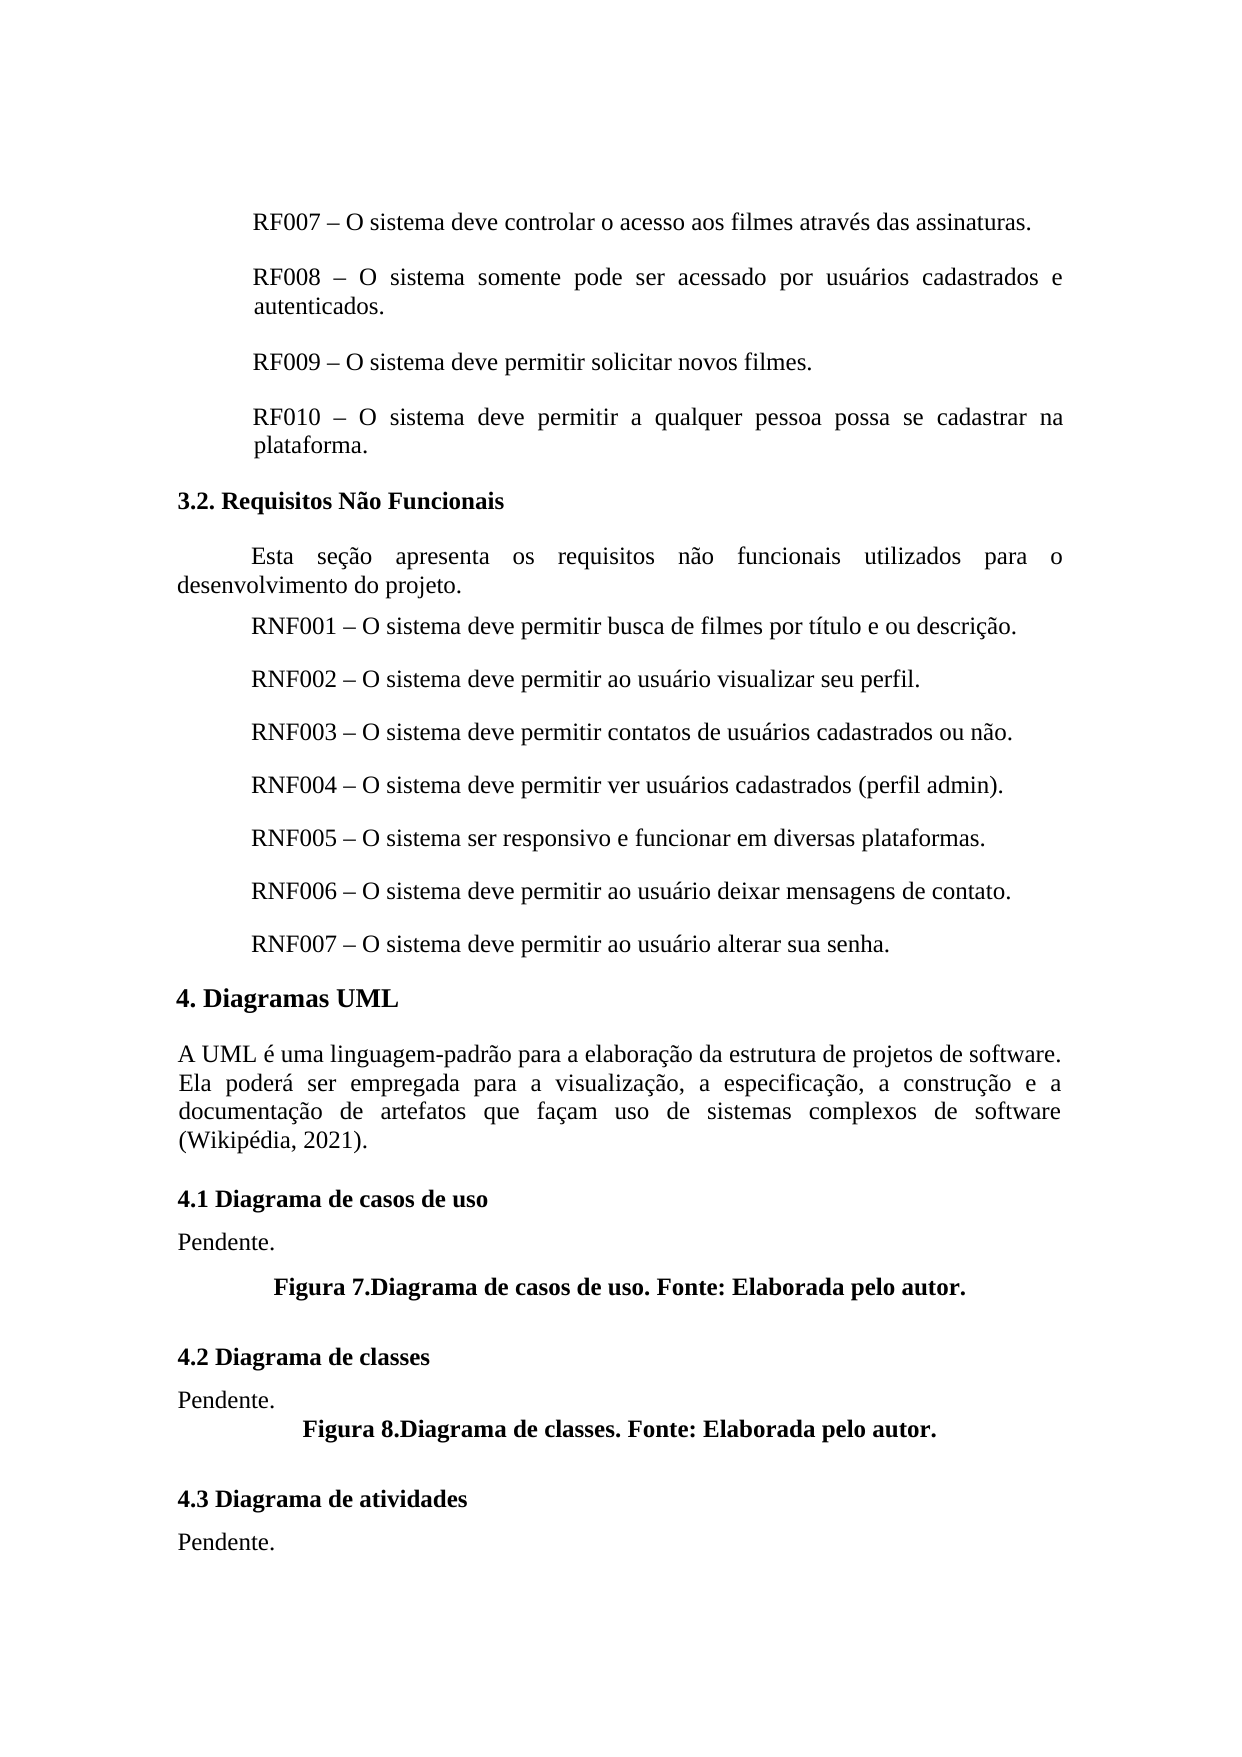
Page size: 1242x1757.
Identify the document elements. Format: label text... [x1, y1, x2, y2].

text Pendente. [177, 1385, 1062, 1413]
subtitle 4.3 Diagrama de atividades [177, 1484, 1063, 1512]
text RNF004 – O sistema deve permitir ver usuários cadastrados (perfil admin). [176, 770, 1064, 799]
text Figura 8.Diagrama de classes. Fonte: Elaborada pelo autor. [177, 1414, 1062, 1443]
subtitle 4.2 Diagrama de classes [177, 1342, 1063, 1370]
text RNF007 – O sistema deve permitir ao usuário alterar sua senha. [176, 929, 1064, 958]
text Figura 7.Diagrama de casos de uso. Fonte: Elaborada pelo autor. [177, 1272, 1062, 1301]
text Esta seção apresenta os requisitos não funcionais utilizados para o desenvolvimento do projeto. [177, 541, 1064, 599]
subtitle 3.2. Requisitos Não Funcionais [177, 486, 1124, 515]
text Pendente. [177, 1527, 1062, 1556]
text RNF006 – O sistema deve permitir ao usuário deixar mensagens de contato. [176, 876, 1064, 905]
text RNF002 – O sistema deve permitir ao usuário visualizar seu perfil. [176, 664, 1064, 693]
text RF008 – O sistema somente pode ser acessado por usuários cadastrados e autenticados. [252, 262, 1064, 320]
text RNF005 – O sistema ser responsivo e funcionar em diversas plataformas. [176, 823, 1064, 852]
subtitle 4. Diagramas UML [176, 982, 1062, 1013]
text RF009 – O sistema deve permitir solicitar novos filmes. [252, 347, 1064, 375]
text RNF001 – O sistema deve permitir busca de filmes por título e ou descrição. [176, 611, 1064, 640]
text Pendente. [177, 1227, 1062, 1256]
text A UML é uma linguagem-padrão para a elaboração da estrutura de projetos de software. Ela poderá ser empregada para a visualização, a especificação, a construção e a documentação de artefatos que façam uso de sistemas complexos de software (Wikipédia, 2021). [177, 1039, 1062, 1154]
text RF010 – O sistema deve permitir a qualquer pessoa possa se cadastrar na plataforma. [252, 402, 1064, 459]
subtitle 4.1 Diagrama de casos de uso [177, 1184, 1063, 1212]
text RF007 – O sistema deve controlar o acesso aos filmes através das assinaturas. [252, 207, 1064, 236]
text RNF003 – O sistema deve permitir contatos de usuários cadastrados ou não. [176, 717, 1064, 746]
